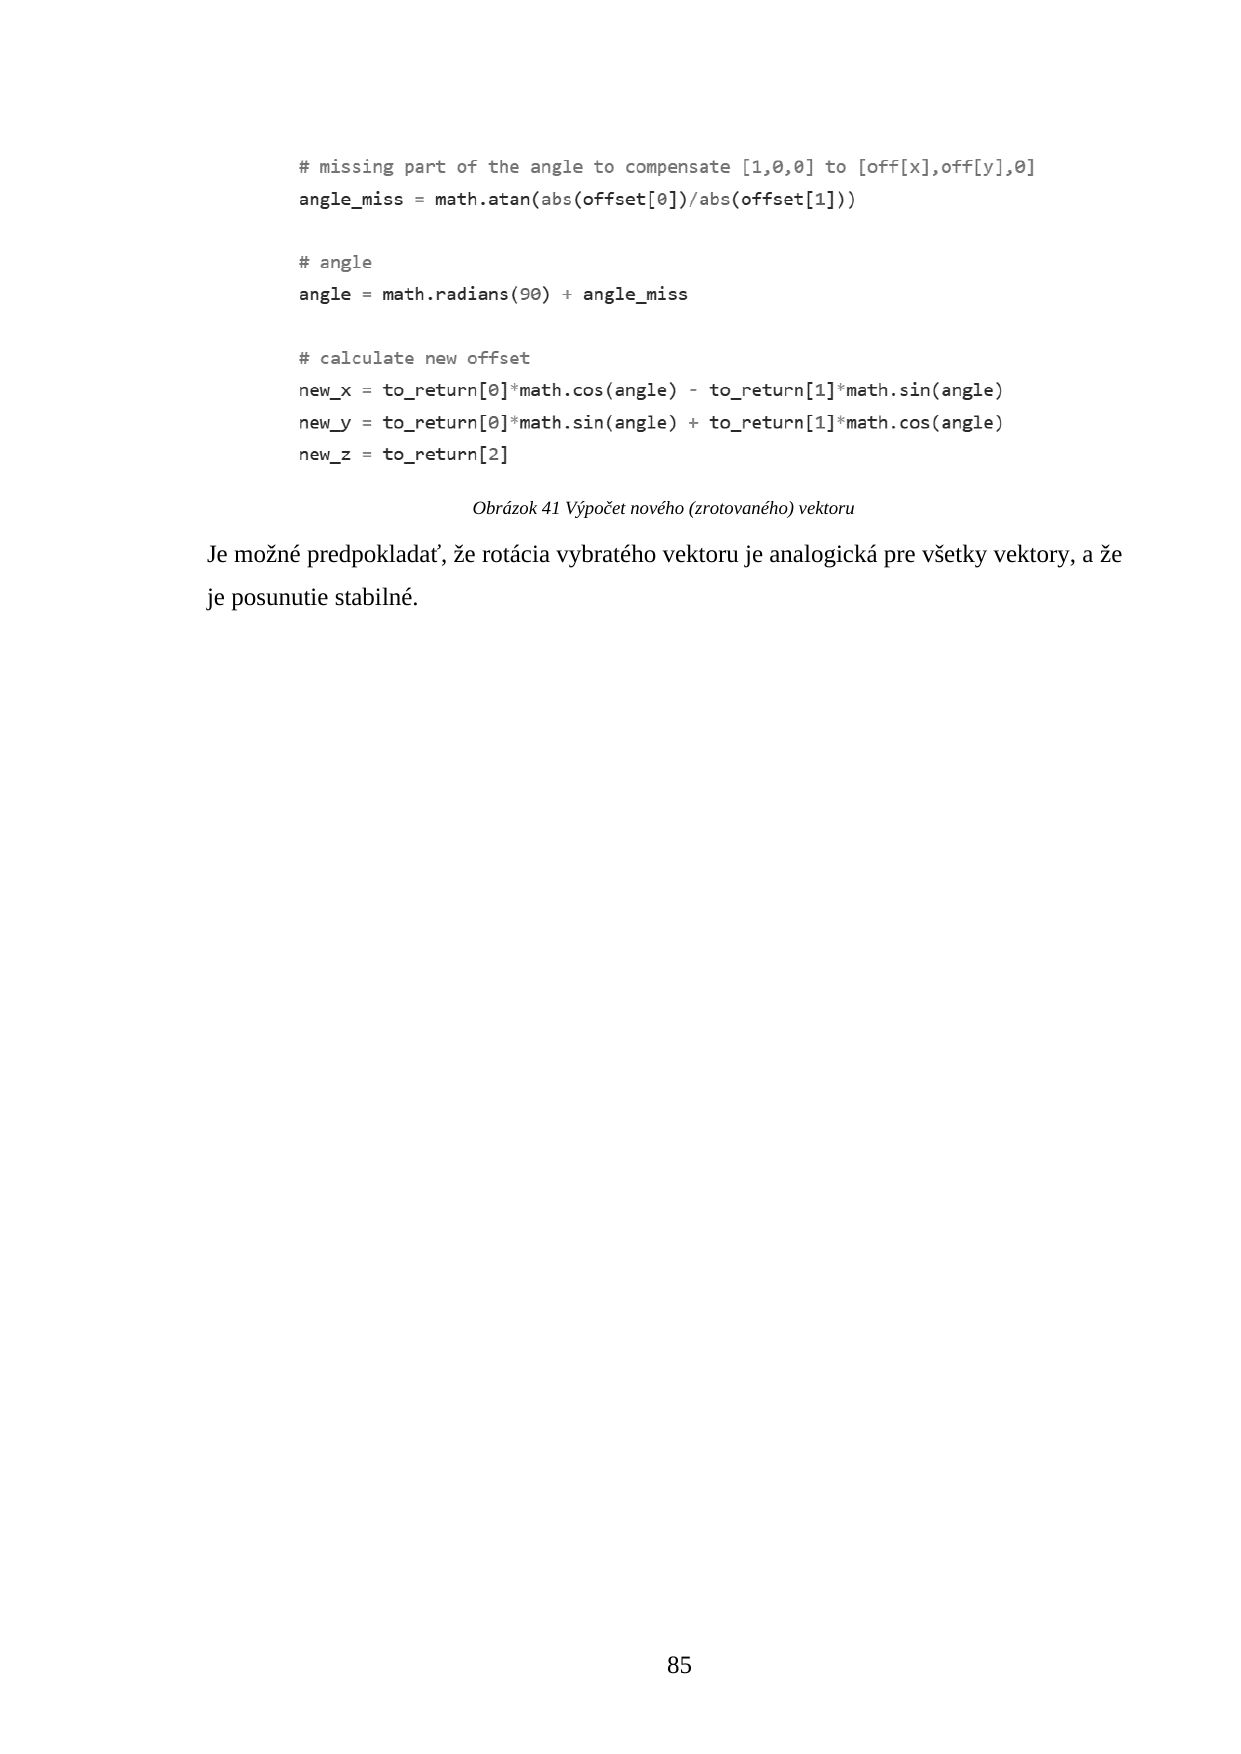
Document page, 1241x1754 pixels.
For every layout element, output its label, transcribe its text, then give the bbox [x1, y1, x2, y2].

text Je možné predpokladať, že rotácia vybratého vektoru je analogická pre všetky vektory, a že je posunutie stabilné. [207, 539, 1122, 611]
text Obrázok 41 Výpočet nového (zrotovaného) vektoru [207, 497, 1122, 518]
picture [287, 147, 1041, 469]
